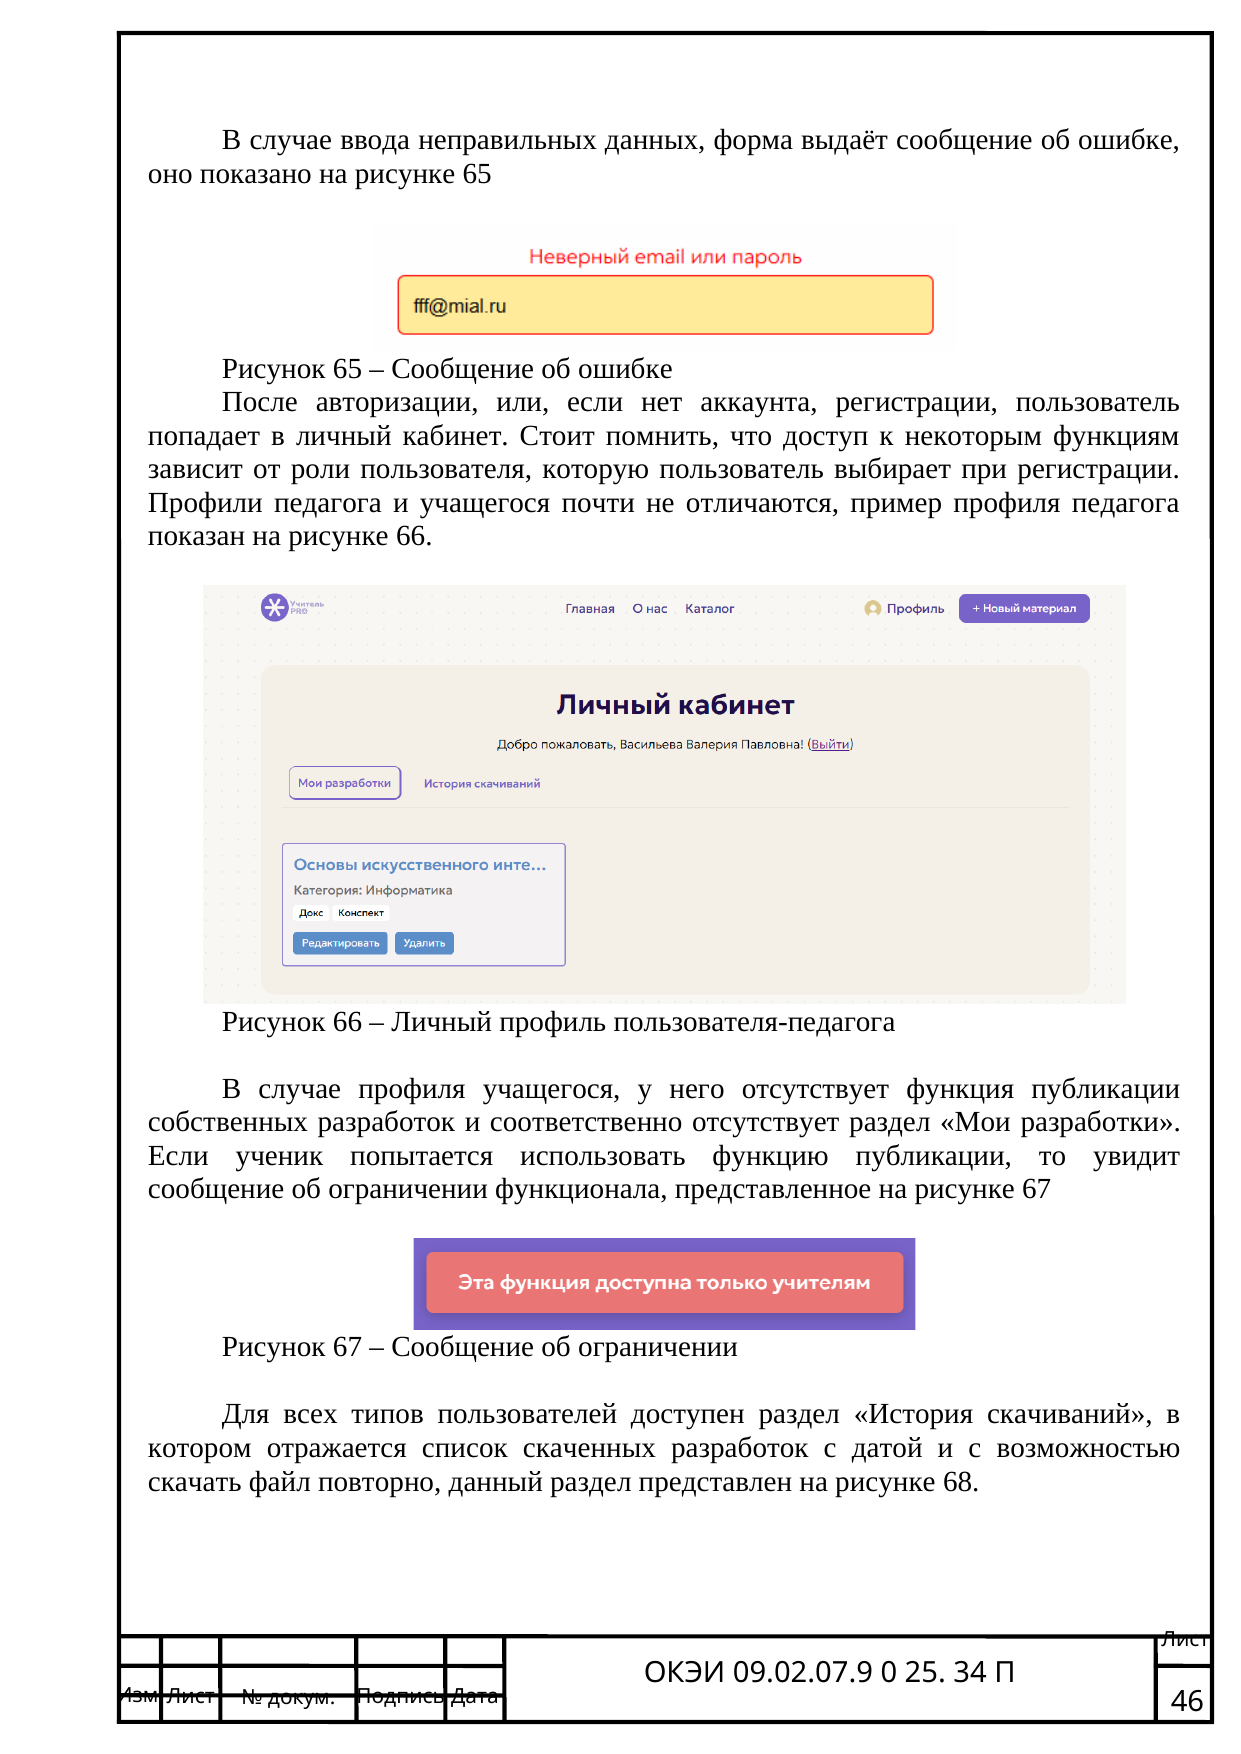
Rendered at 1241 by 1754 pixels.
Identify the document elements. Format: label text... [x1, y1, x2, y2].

text Рисунок 67 – Сообщение об ограничении [148, 1329, 1181, 1363]
text В случае профиля учащегося, у него отсутствует функция публикации собственных разработок и соответственно отсутствует раздел «Мои разработки». Если ученик попытается использовать функцию публикации, то увидит сообщение об ограничении функционала, представленное на рисунке 67 [148, 1071, 1181, 1205]
text Рисунок 65 – Сообщение об ошибке [148, 351, 1181, 384]
picture [413, 1238, 916, 1330]
text Рисунок 66 – Личный профиль пользователя-педагога [148, 1004, 1181, 1037]
picture [372, 222, 957, 351]
picture [203, 585, 1126, 1004]
text После авторизации, или, если нет аккаунта, регистрации, пользователь попадает в личный кабинет. Стоит помнить, что доступ к некоторым функциям зависит от роли пользователя, которую пользователь выбирает при регистрации. Профили педагога и учащегося почти не отличаются, пример профиля педагога показан на рисунке 66. [148, 384, 1181, 552]
text Для всех типов пользователей доступен раздел «История скачиваний», в котором отражается список скаченных разработок с датой и с возможностью скачать файл повторно, данный раздел представлен на рисунке 68. [148, 1397, 1181, 1497]
text В случае ввода неправильных данных, форма выдаёт сообщение об ошибке, оно показано на рисунке 65 [148, 122, 1181, 189]
